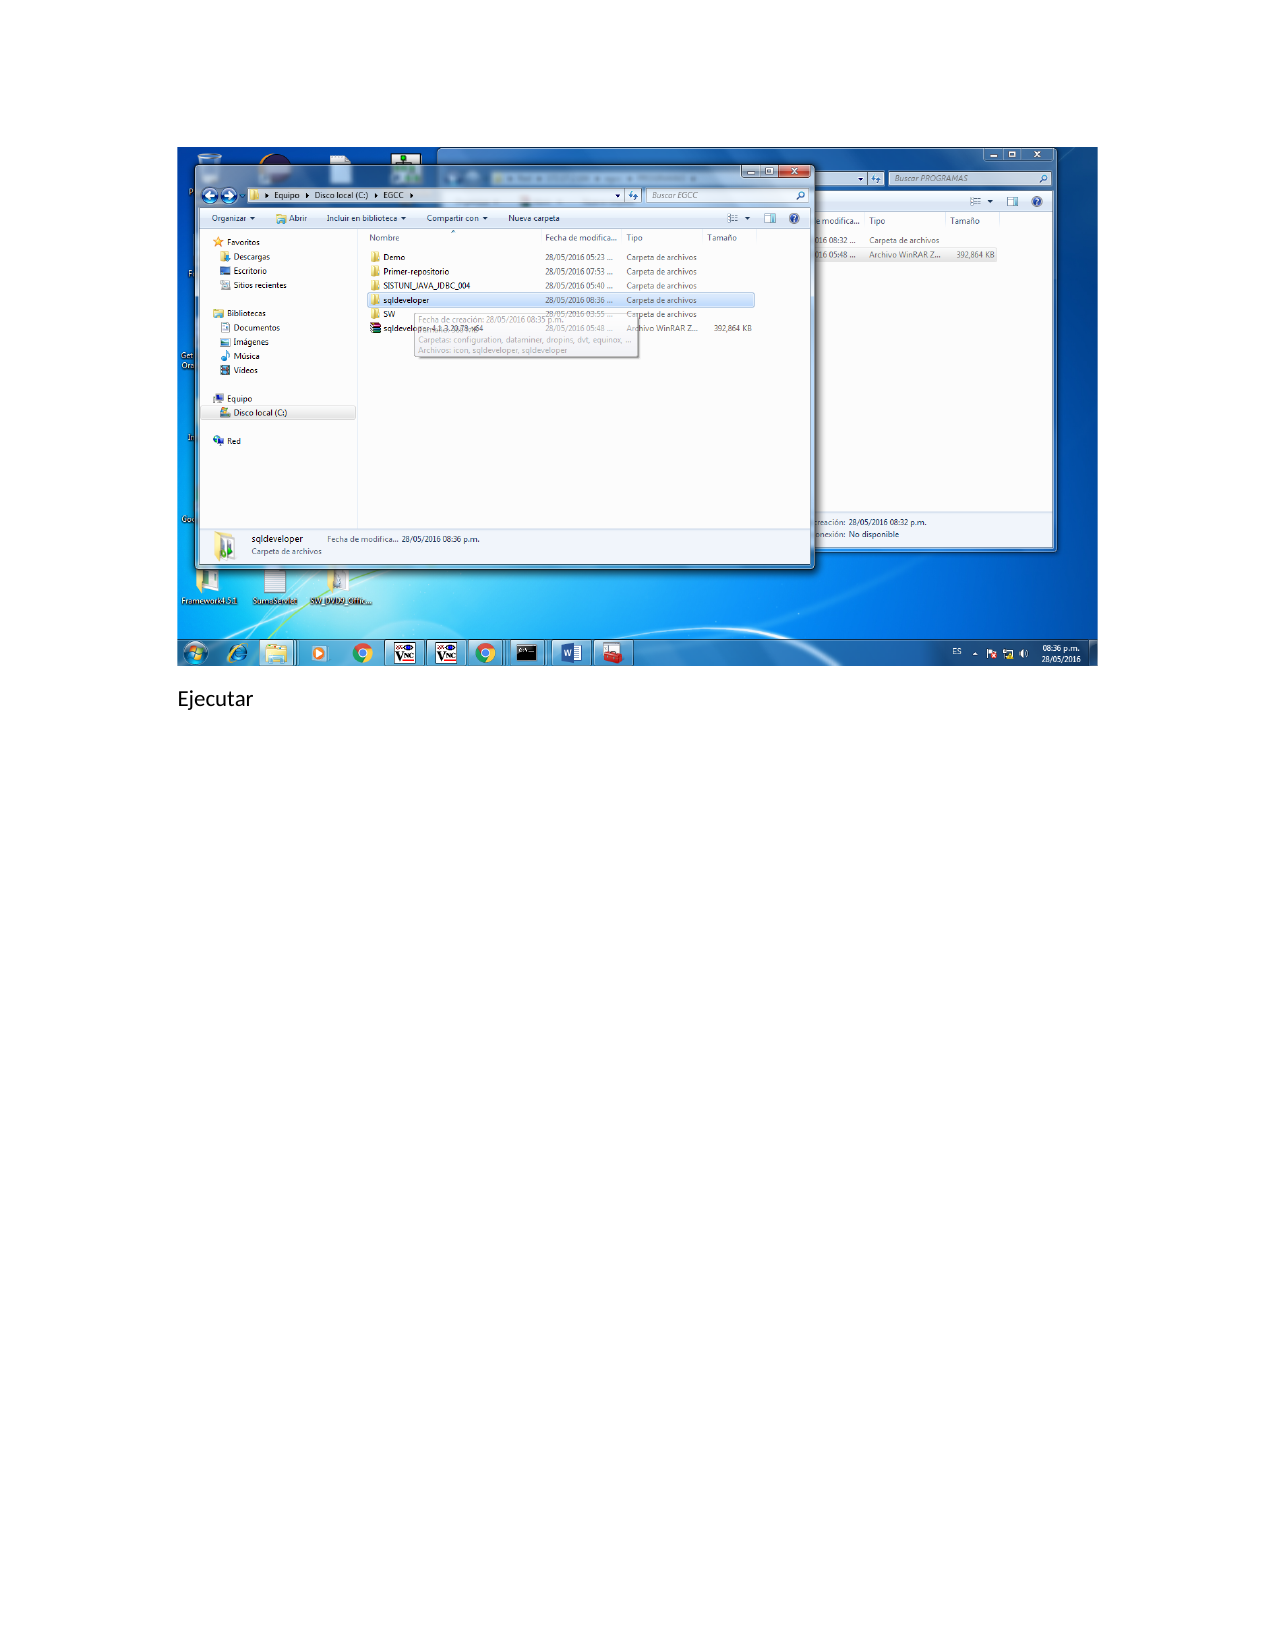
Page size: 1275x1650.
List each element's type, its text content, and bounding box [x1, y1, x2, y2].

text Ejecutar [177, 684, 1098, 712]
picture [177, 147, 1098, 666]
picture [214, 599, 224, 603]
